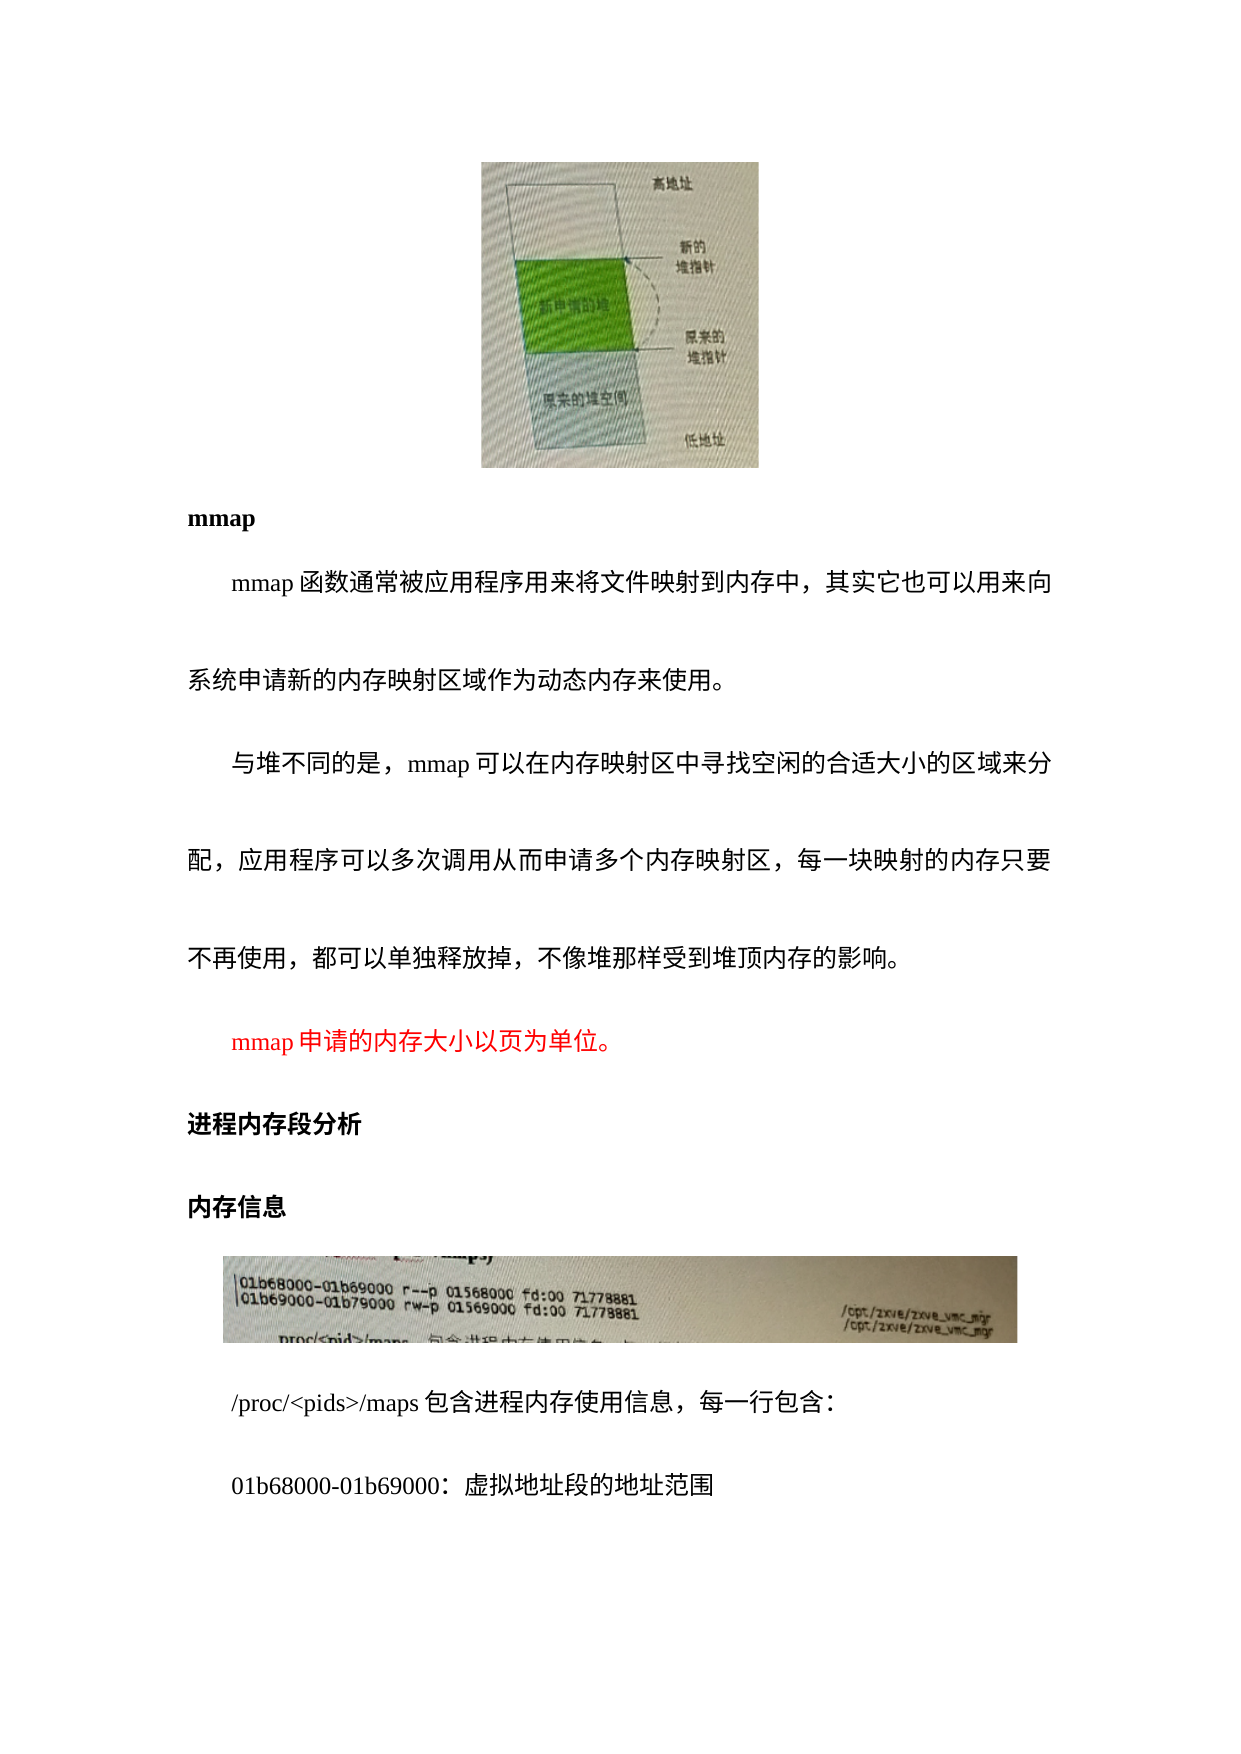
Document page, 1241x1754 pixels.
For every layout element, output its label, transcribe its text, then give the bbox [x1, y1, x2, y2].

text /proc/<pids>/maps包含进程内存使用信息，每一行包含： [187, 1368, 1053, 1433]
text mmap申请的内存大小以页为单位。 [187, 1007, 1053, 1072]
picture [223, 1256, 1018, 1343]
text 与堆不同的是，mmap可以在内存映射区中寻找空闲的合适大小的区域来分配，应用程序可以多次调用从而申请多个内存映射区，每一块映射的内存只要不再使用，都可以单独释放掉，不像堆那样受到堆顶内存的影响。 [187, 729, 1053, 989]
subtitle mmap [187, 501, 1053, 534]
subtitle 内存信息 [187, 1173, 1053, 1238]
text 01b68000-01b69000：虚拟地址段的地址范围 [187, 1451, 1053, 1516]
text mmap函数通常被应用程序用来将文件映射到内存中，其实它也可以用来向系统申请新的内存映射区域作为动态内存来使用。 [187, 548, 1053, 711]
subtitle 进程内存段分析 [187, 1090, 1053, 1155]
picture [481, 162, 759, 468]
